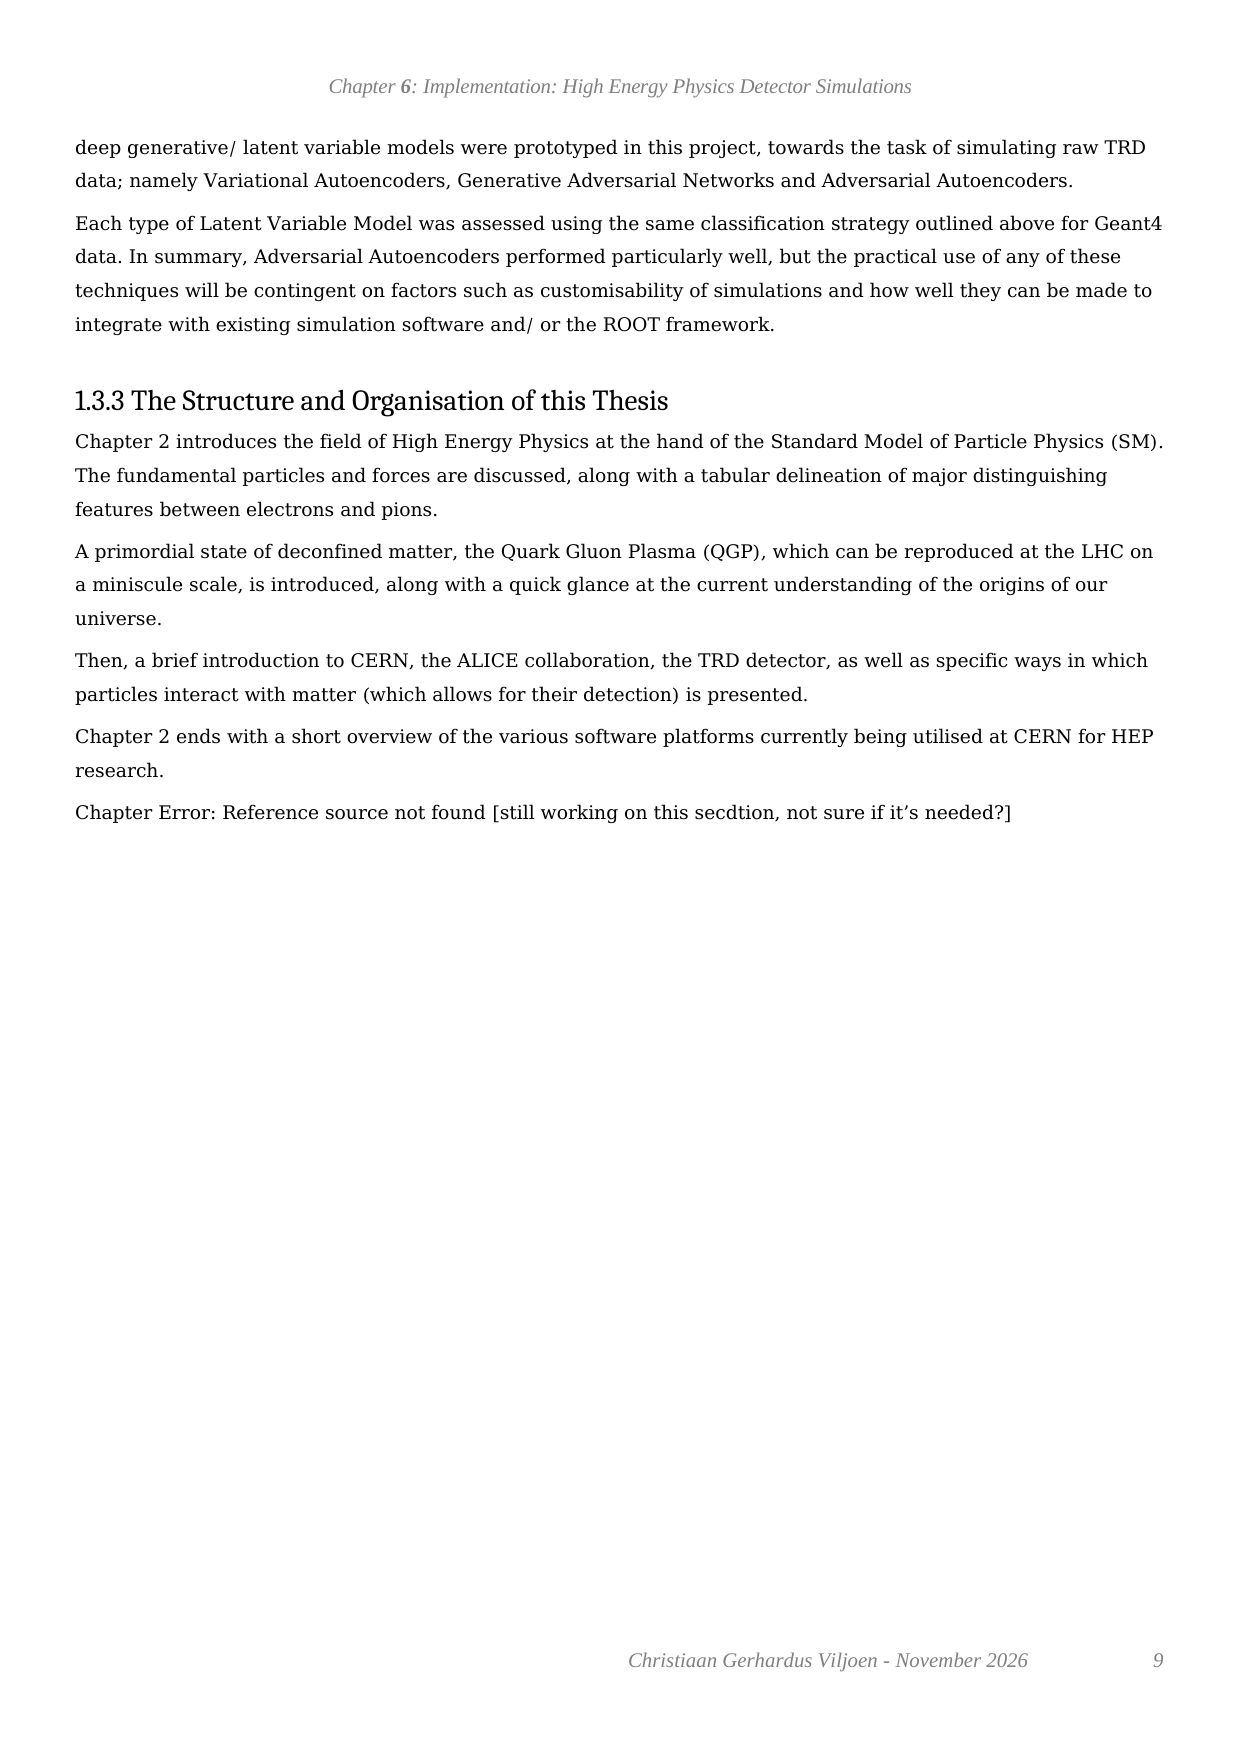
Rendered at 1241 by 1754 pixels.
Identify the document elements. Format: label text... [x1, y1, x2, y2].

text Each type of Latent Variable Model was assessed using the same classification strategy outlined above for Geant4 data. In summary, Adversarial Autoencoders performed particularly well, but the practical use of any of these techniques will be contingent on factors such as customisability of simulations and how well they can be made to integrate with existing simulation software and/ or the ROOT framework. [75, 211, 1165, 335]
text Chapter 2 ends with a short overview of the various software platforms currently being utilised at CERN for HEP research. [75, 725, 1165, 781]
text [75, 135, 1165, 192]
text Then, a brief introduction to CERN, the ALICE collaboration, the TRD detector, as well as specific ways in which particles interact with matter (which allows for their detection) is presented. [75, 649, 1165, 705]
text A primordial state of deconfined matter, the Quark Gluon Plasma (QGP), which can be reproduced at the LHC on a miniscule scale, is introduced, along with a quick glance at the current understanding of the origins of our universe. [75, 539, 1165, 629]
subtitle The Structure and Organisation of this Thesis [75, 384, 1165, 417]
text Chapter 2 introduces the field of High Energy Physics at the hand of the Standard Model of Particle Physics (SM). The fundamental particles and forces are discussed, along with a tabular delineation of major distinguishing features between electrons and pions. [75, 430, 1165, 520]
